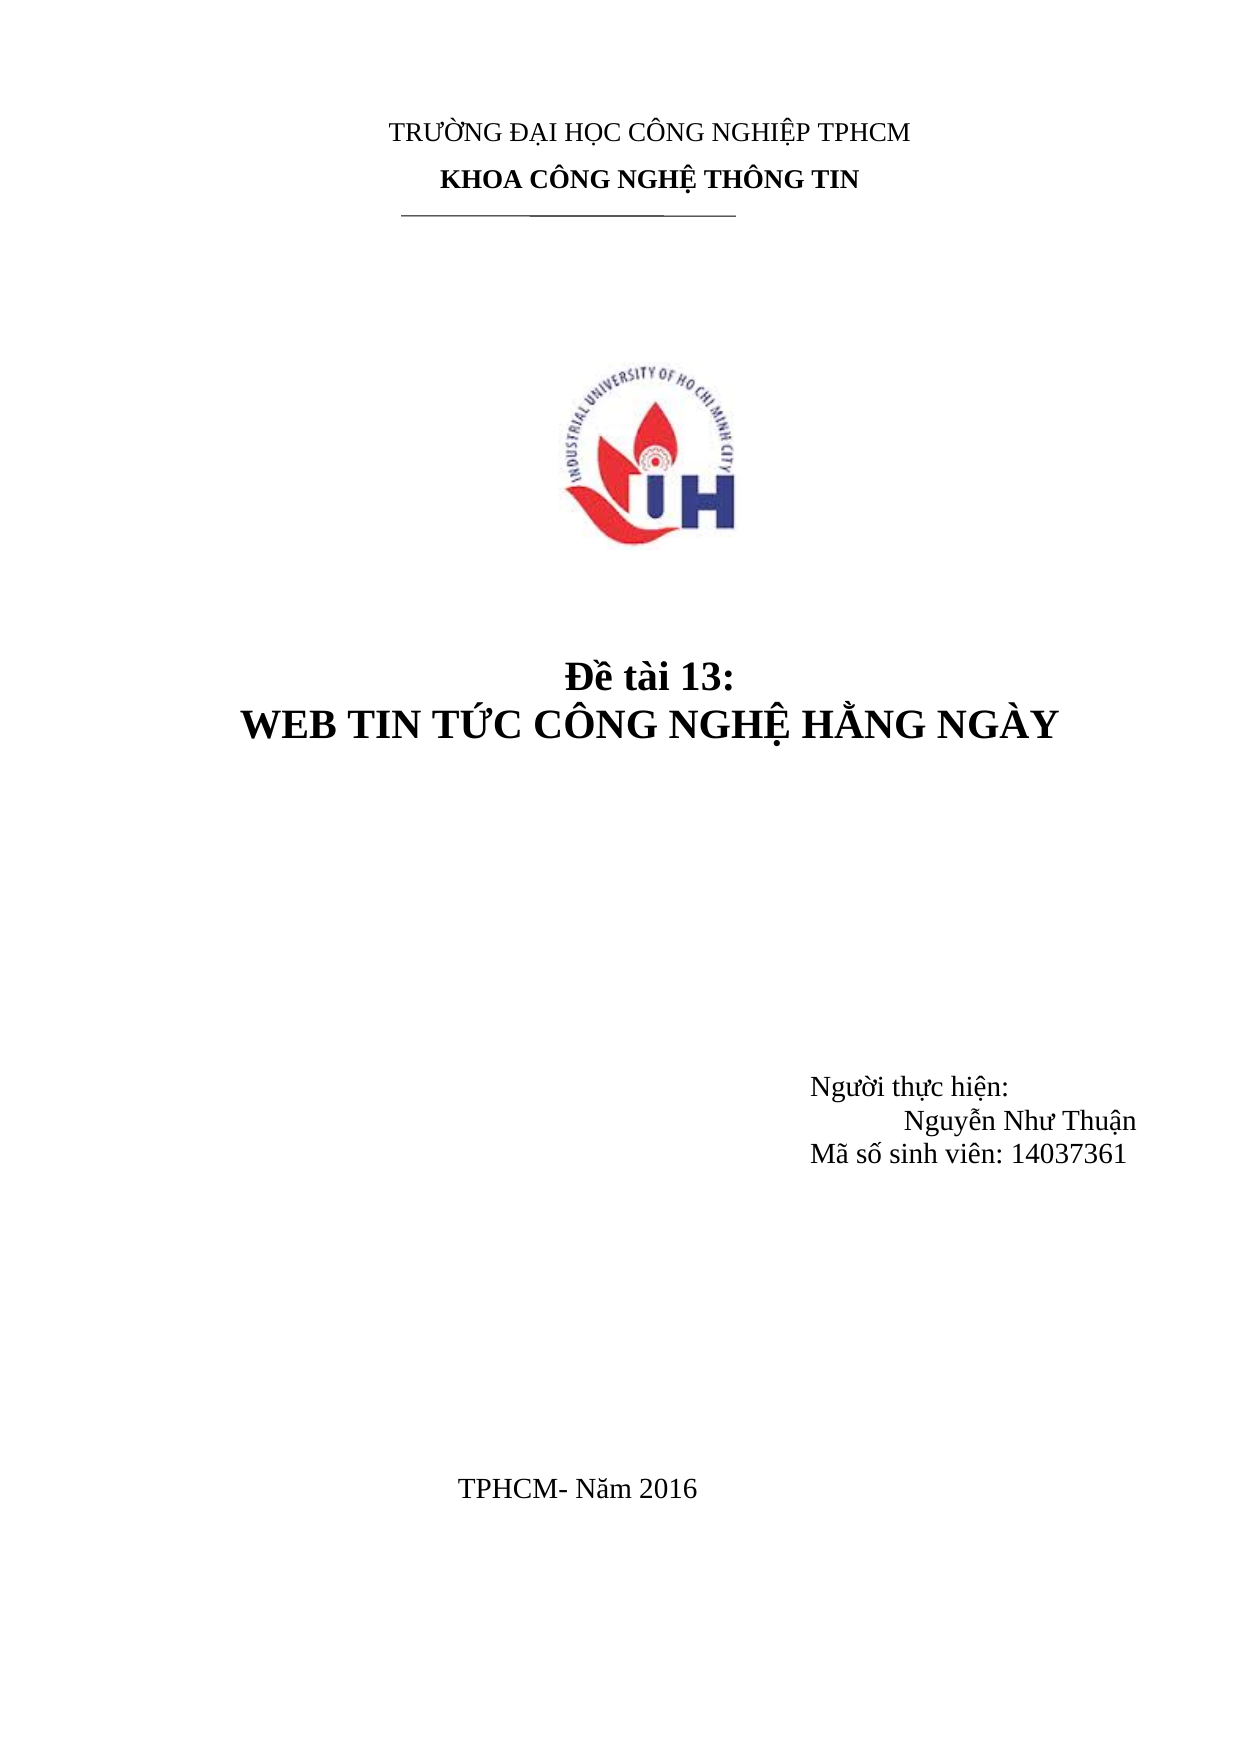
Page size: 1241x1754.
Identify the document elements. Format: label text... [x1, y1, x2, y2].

text TRƯỜNG ĐẠI HỌC CÔNG NGHIỆP TPHCM [118, 116, 1181, 147]
picture [558, 362, 742, 550]
text KHOA CÔNG NGHỆ THÔNG TIN [118, 163, 1181, 194]
